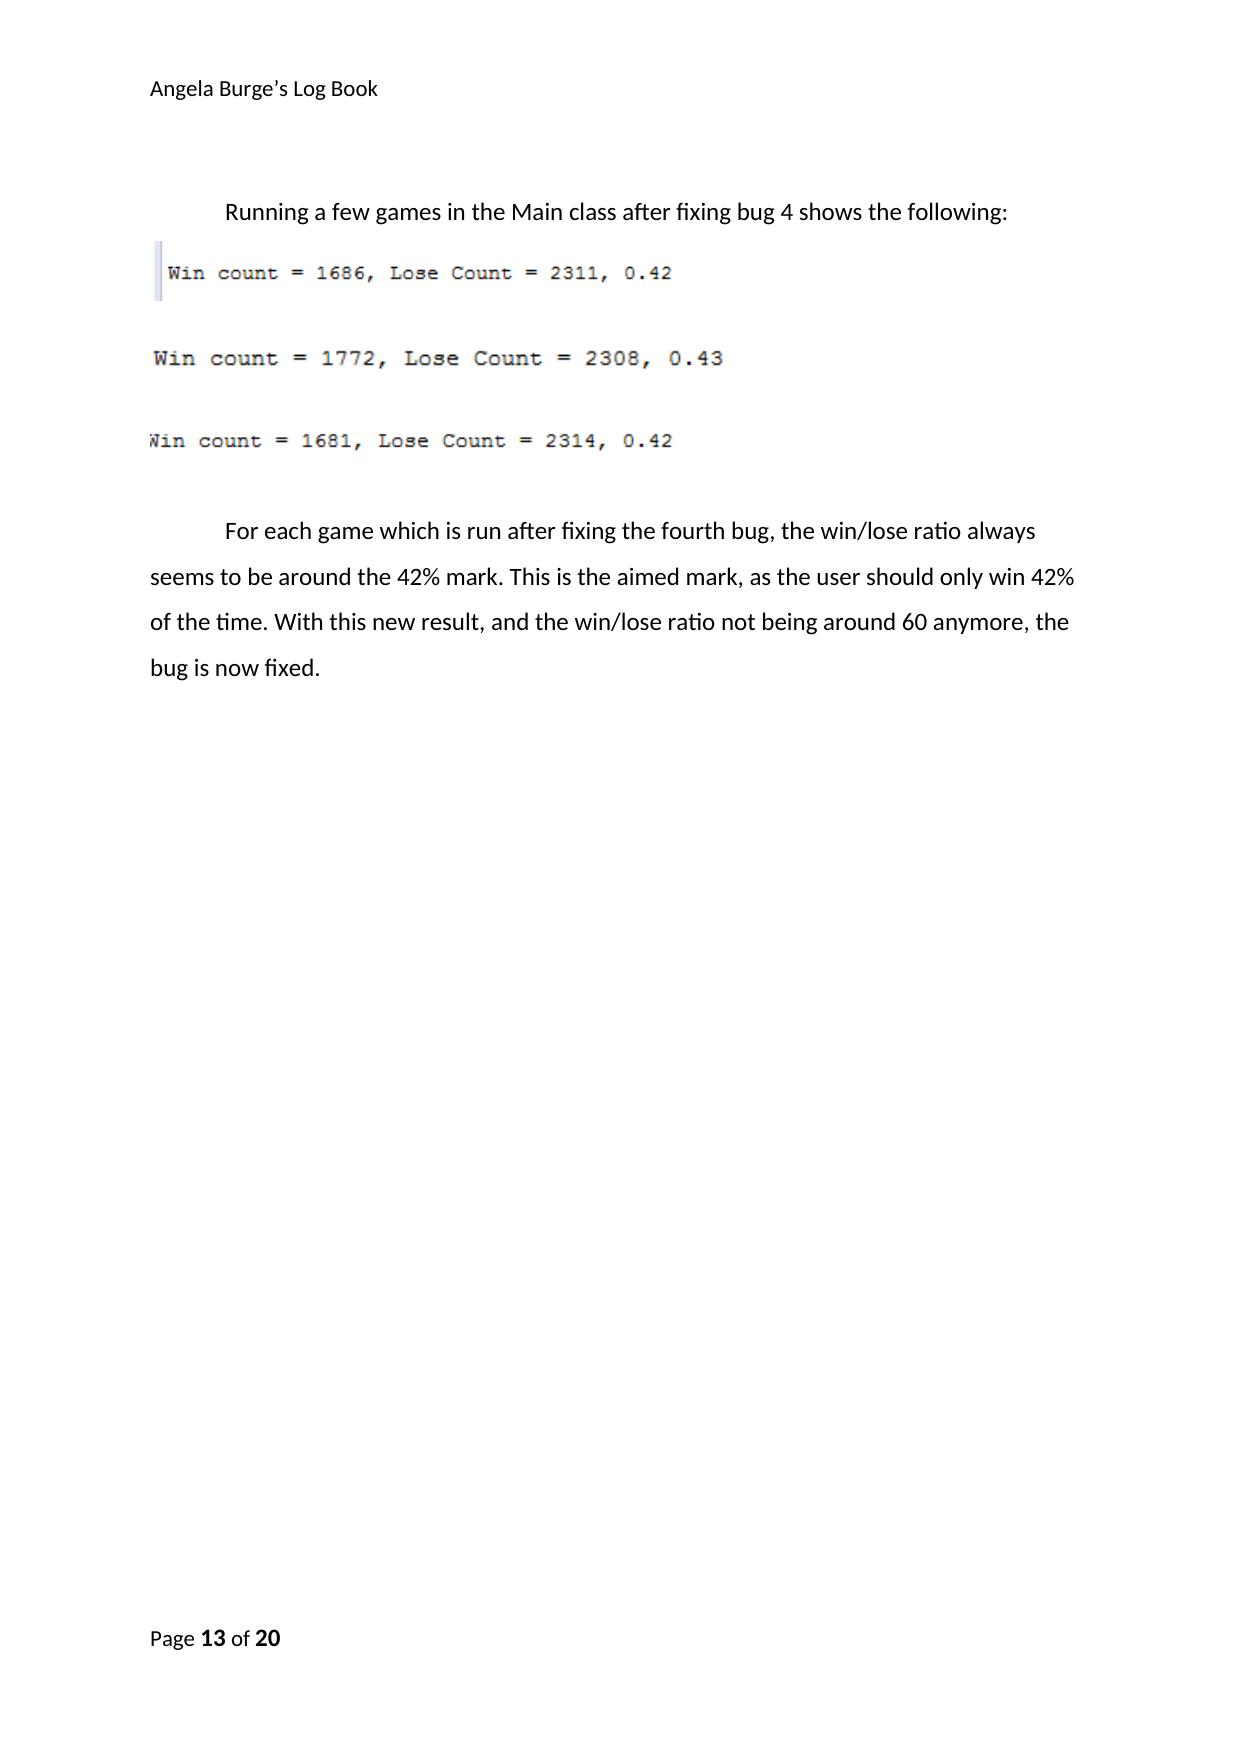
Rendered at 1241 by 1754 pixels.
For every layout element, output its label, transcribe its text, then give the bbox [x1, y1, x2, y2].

picture [150, 314, 876, 398]
picture [150, 241, 797, 301]
picture [150, 411, 792, 456]
text Running a few games in the Main class after fixing bug 4 shows the following: [150, 196, 1090, 226]
text For each game which is run after fixing the fourth bug, the win/lose ratio always seems to be around the 42% mark. This is the aimed mark, as the user should only win 42% of the time. With this new result, and the win/lose ratio not being around 60 anymore, the bug is now fixed. [150, 515, 1090, 683]
